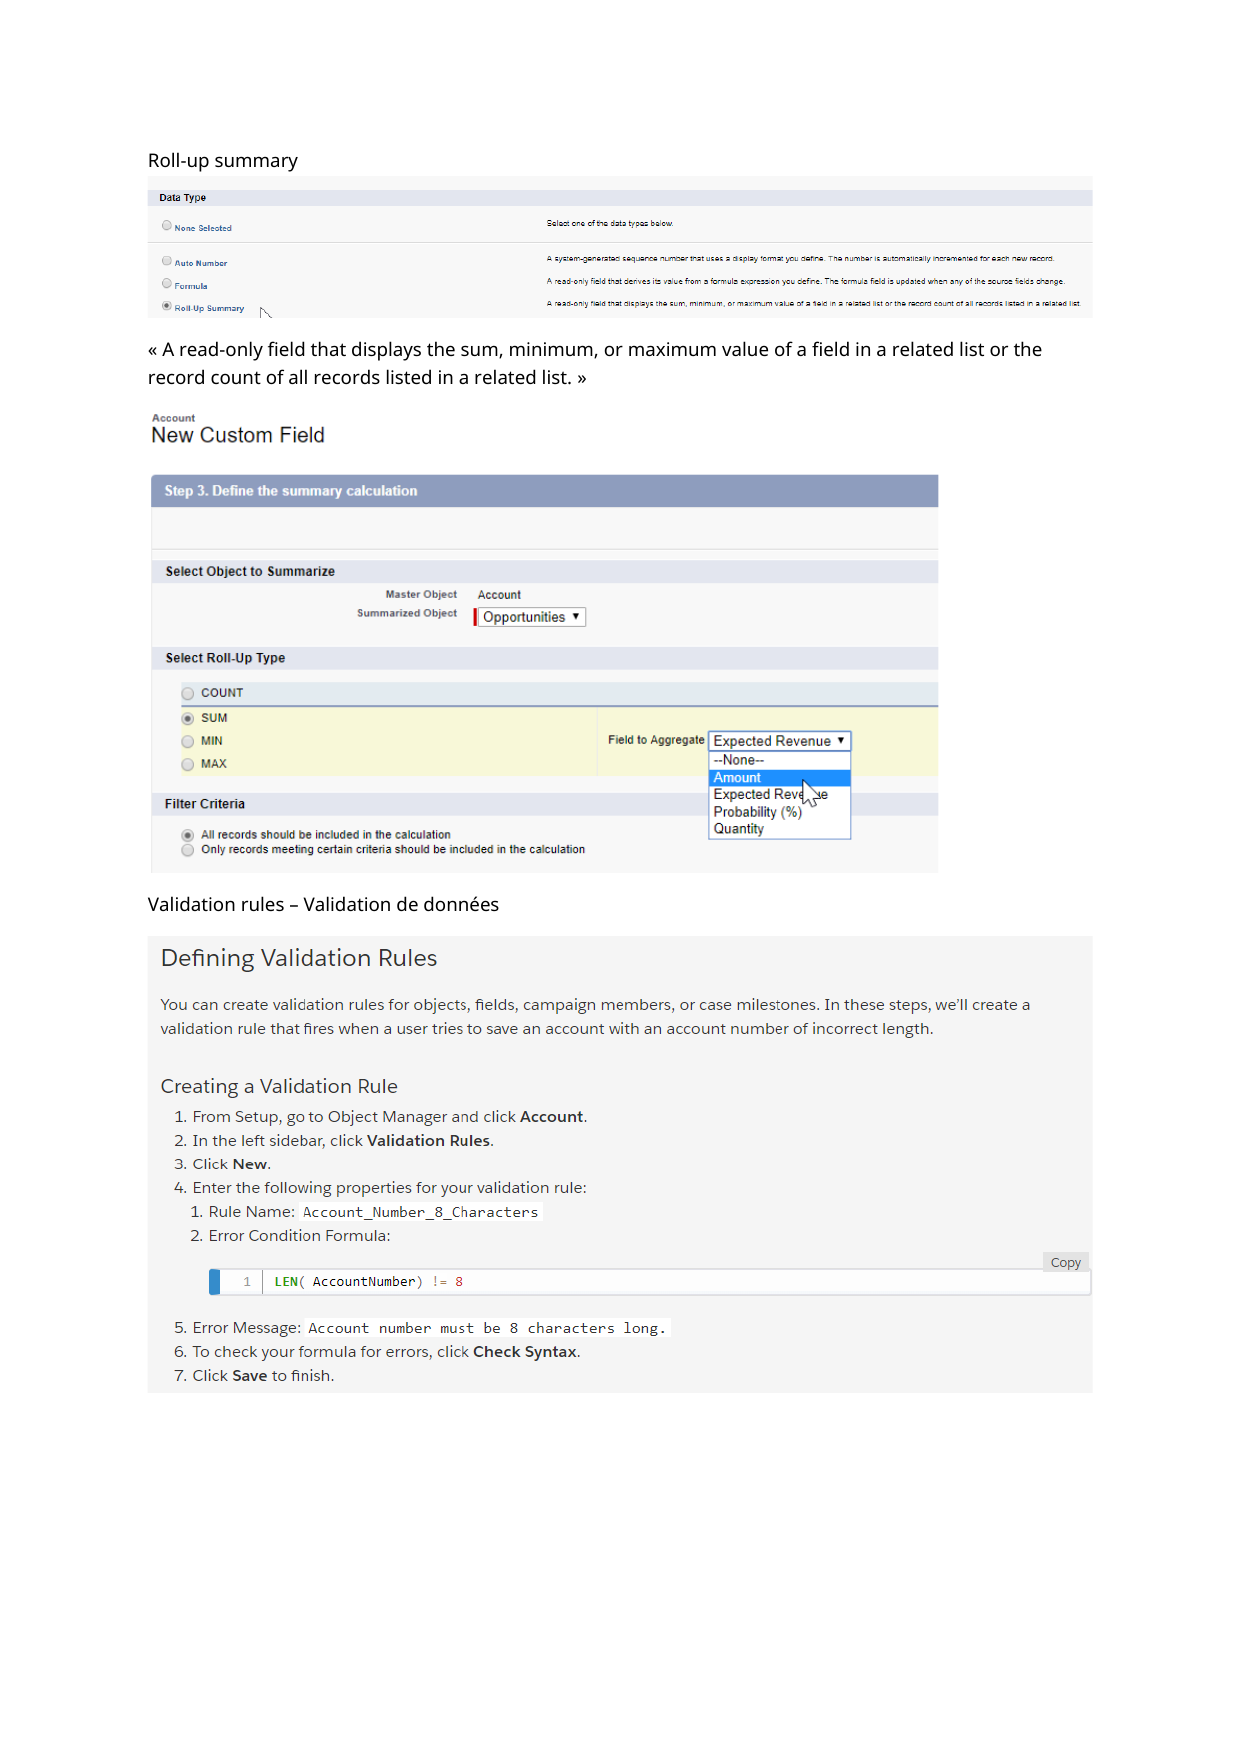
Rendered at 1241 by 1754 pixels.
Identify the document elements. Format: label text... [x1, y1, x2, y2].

text « A read-only field that displays the sum, minimum, or maximum value of a field in a related list or the record count of all records listed in a related list. » [148, 337, 1093, 390]
picture [147, 408, 939, 873]
picture [147, 936, 1093, 1393]
picture [147, 175, 1093, 318]
text Validation rules – Validation de données [148, 892, 1093, 917]
text Roll-up summary [148, 148, 1093, 175]
